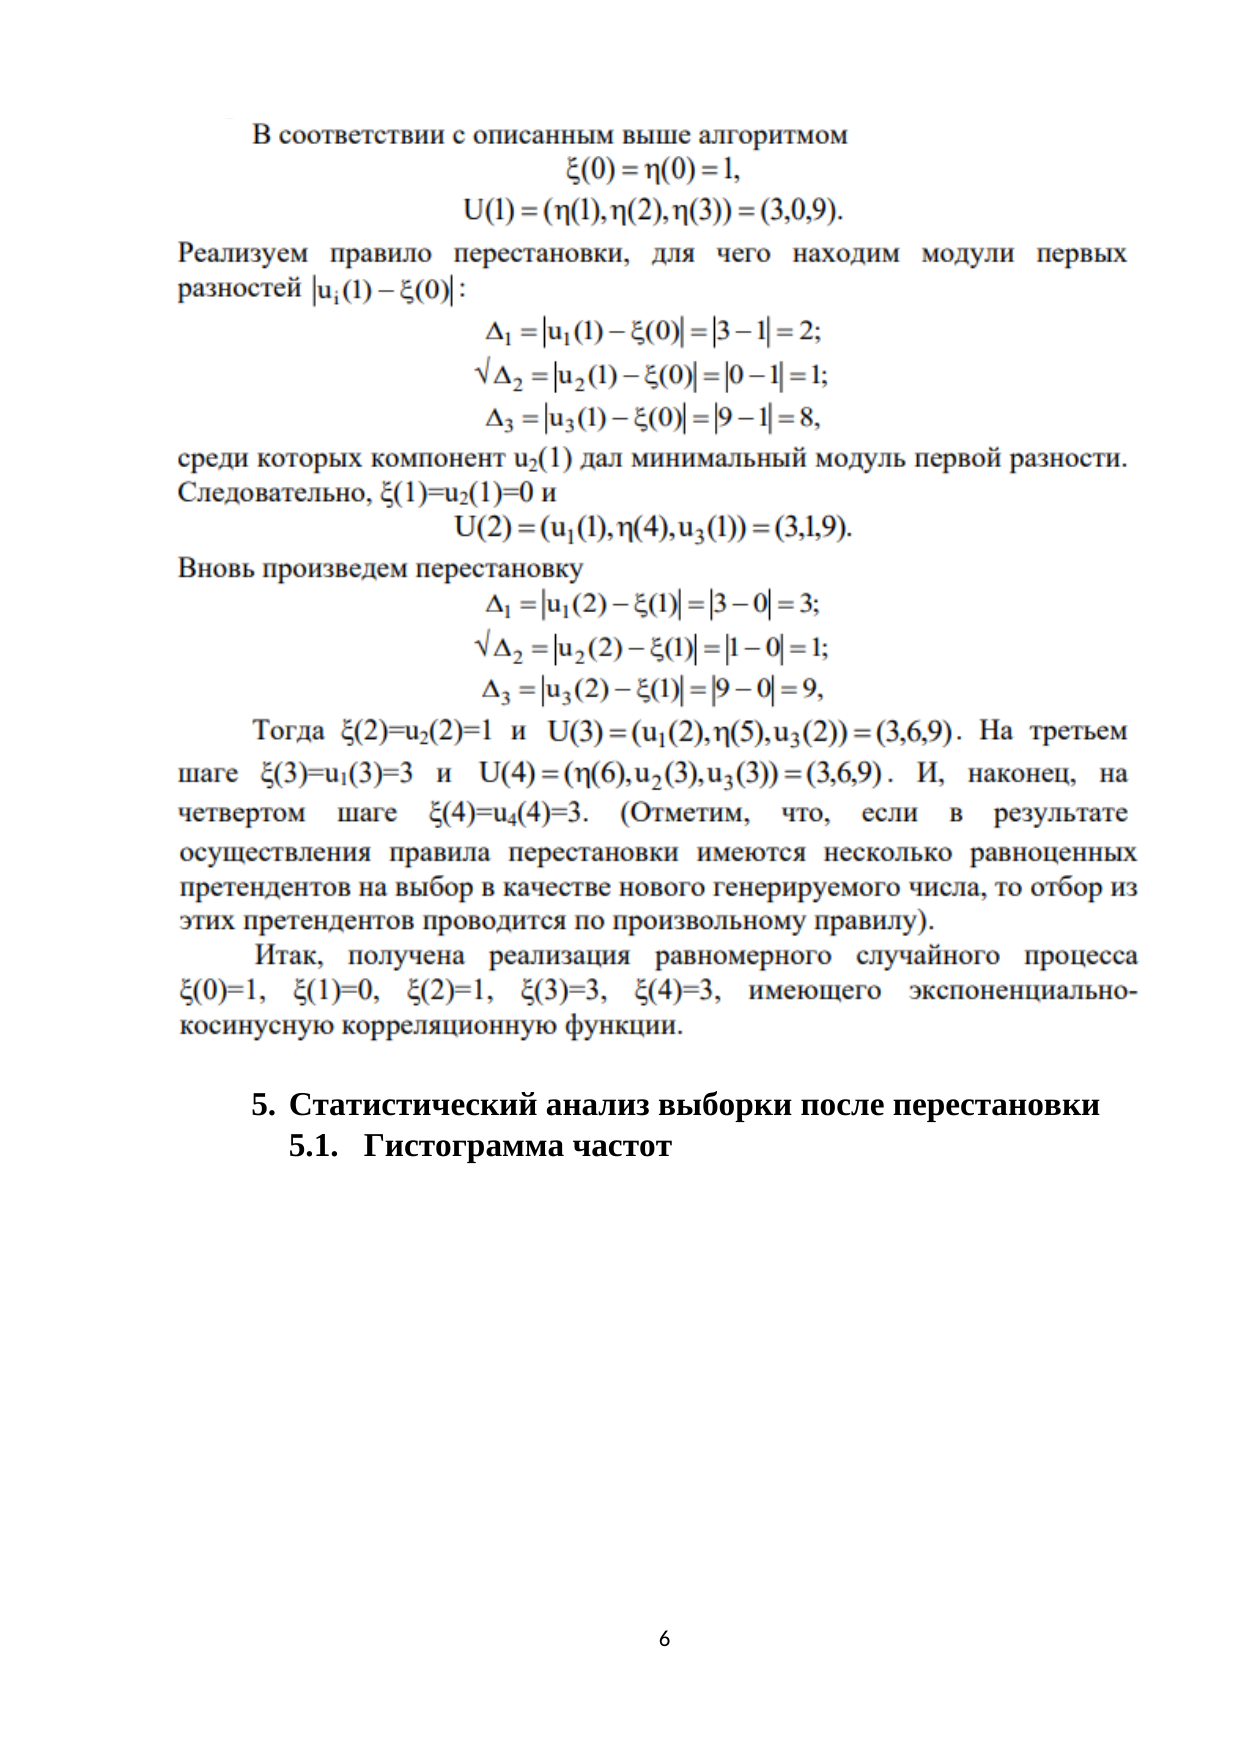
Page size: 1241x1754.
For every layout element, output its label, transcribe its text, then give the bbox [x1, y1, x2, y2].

picture [177, 840, 1231, 1046]
list Статистический анализ выборки после перестановки [251, 1084, 1152, 1122]
picture [177, 118, 1189, 839]
list Гистограмма частот [288, 1126, 1152, 1164]
